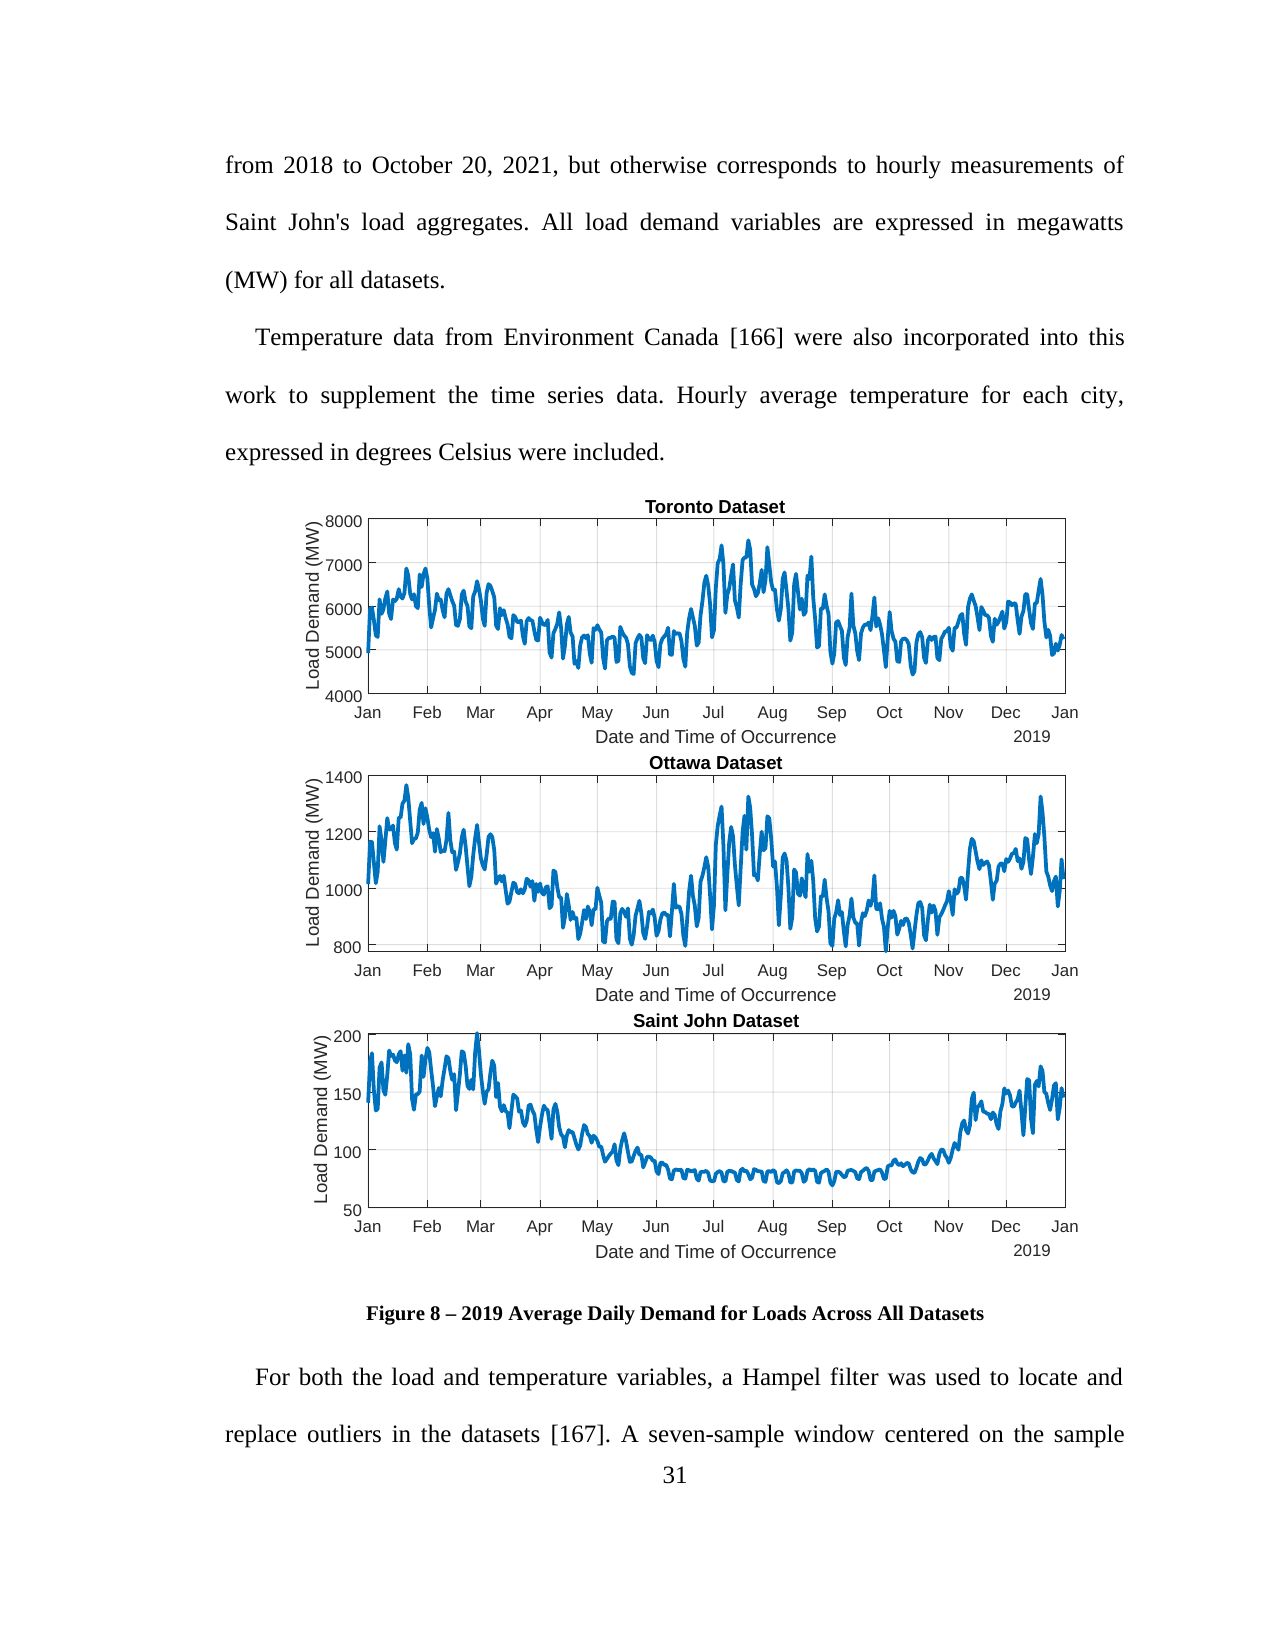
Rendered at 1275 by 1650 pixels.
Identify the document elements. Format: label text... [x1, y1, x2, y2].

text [225, 150, 1125, 294]
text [225, 1362, 1125, 1448]
text Temperature data from Environment Canada [166] were also incorporated into this work to supplement the time series data. Hourly average temperature for each city, expressed in degrees Celsius were included. [225, 322, 1125, 466]
text Figure 8 – 2019 Average Daily Demand for Loads Across All Datasets [225, 1301, 1125, 1325]
